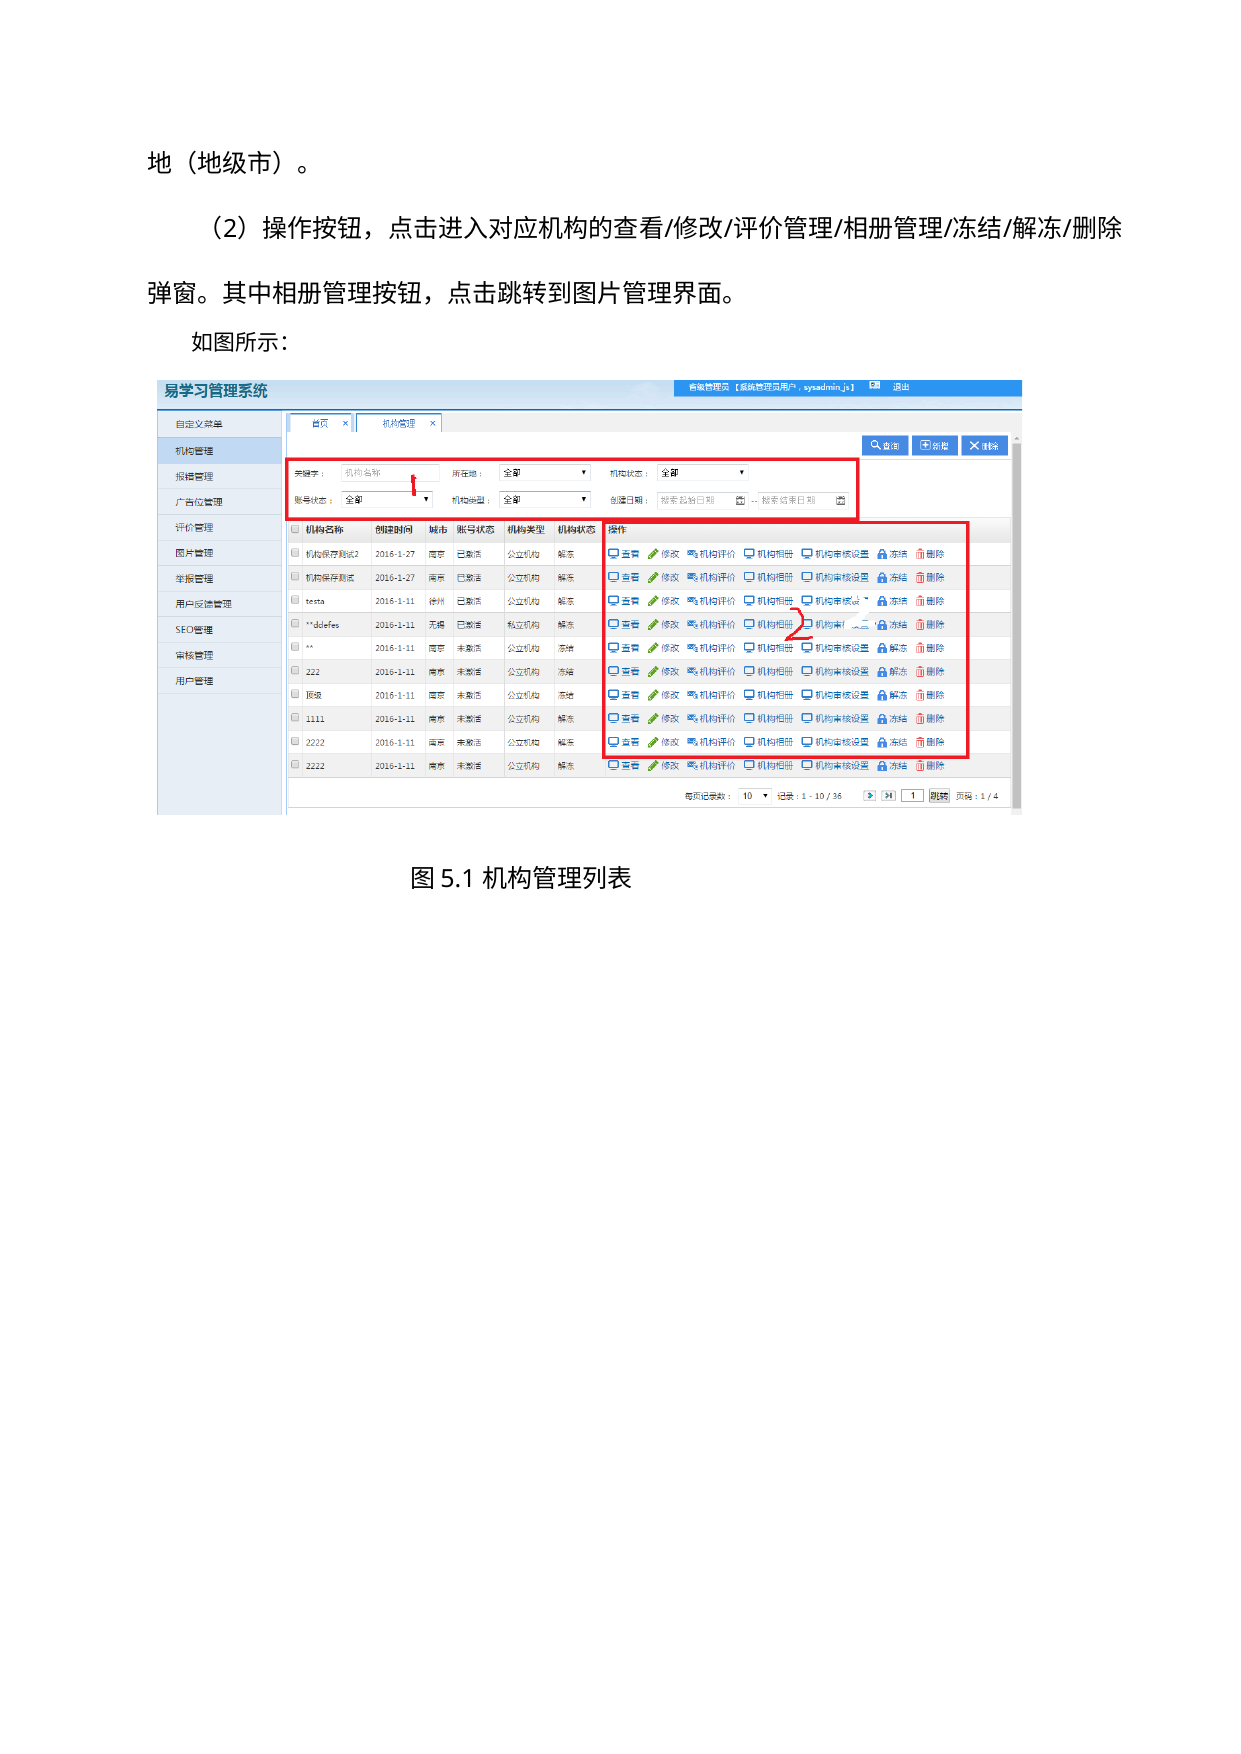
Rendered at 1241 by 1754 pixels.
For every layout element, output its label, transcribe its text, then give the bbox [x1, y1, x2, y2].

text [148, 129, 1122, 194]
text （2）操作按钮，点击进入对应机构的查看/修改/评价管理/相册管理/冻结/解冻/删除弹窗。其中相册管理按钮，点击跳转到图片管理界面。 [148, 194, 1122, 324]
picture [157, 380, 1023, 815]
text 图5.1 机构管理列表 [360, 357, 1122, 909]
text 如图所示： [148, 324, 1122, 357]
